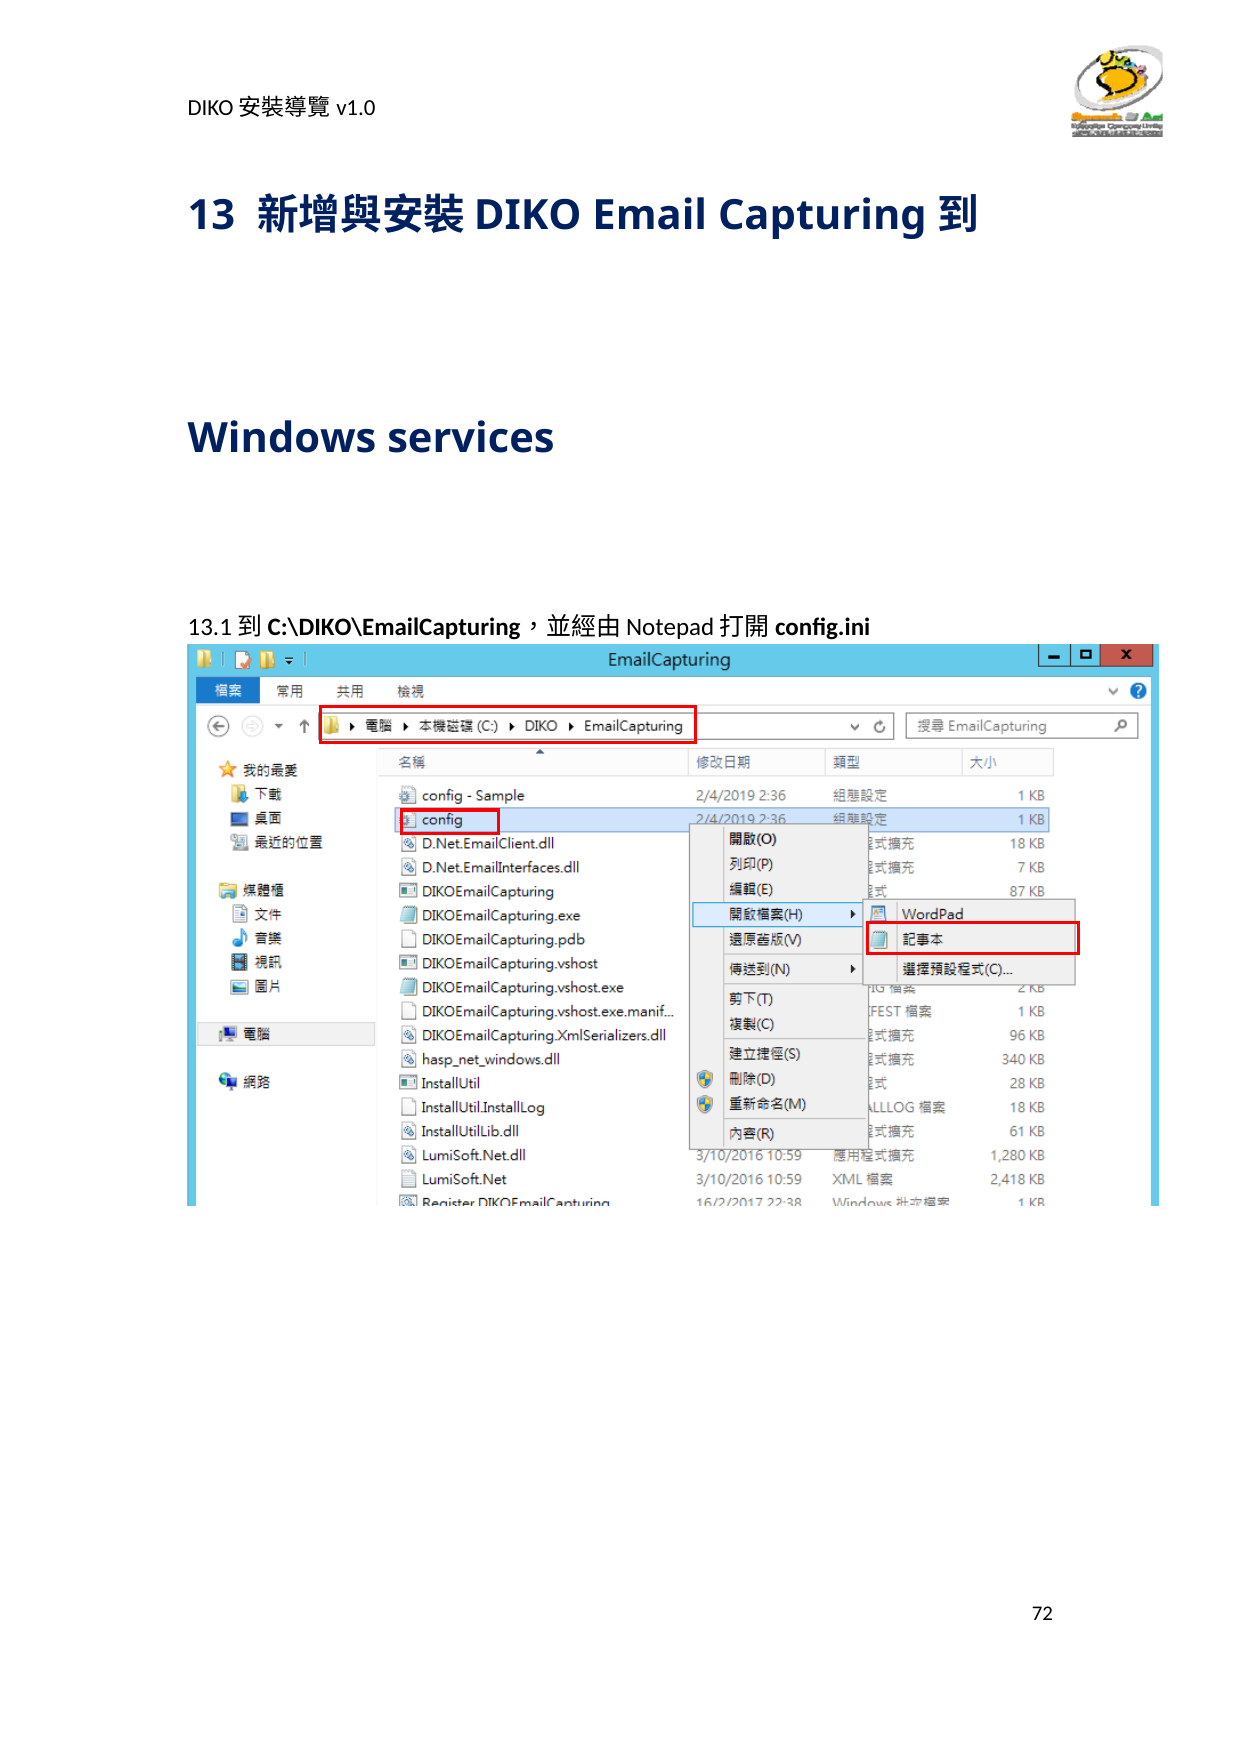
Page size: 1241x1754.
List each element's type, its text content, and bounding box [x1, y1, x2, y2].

picture [187, 644, 1159, 1206]
text 13.1 到C:\DIKO\EmailCapturing，並經由Notepad打開 config.ini [187, 606, 1053, 643]
subtitle 13 新增與安裝DIKO Email Capturing 到Windows services [187, 174, 1053, 474]
picture [1068, 42, 1163, 137]
